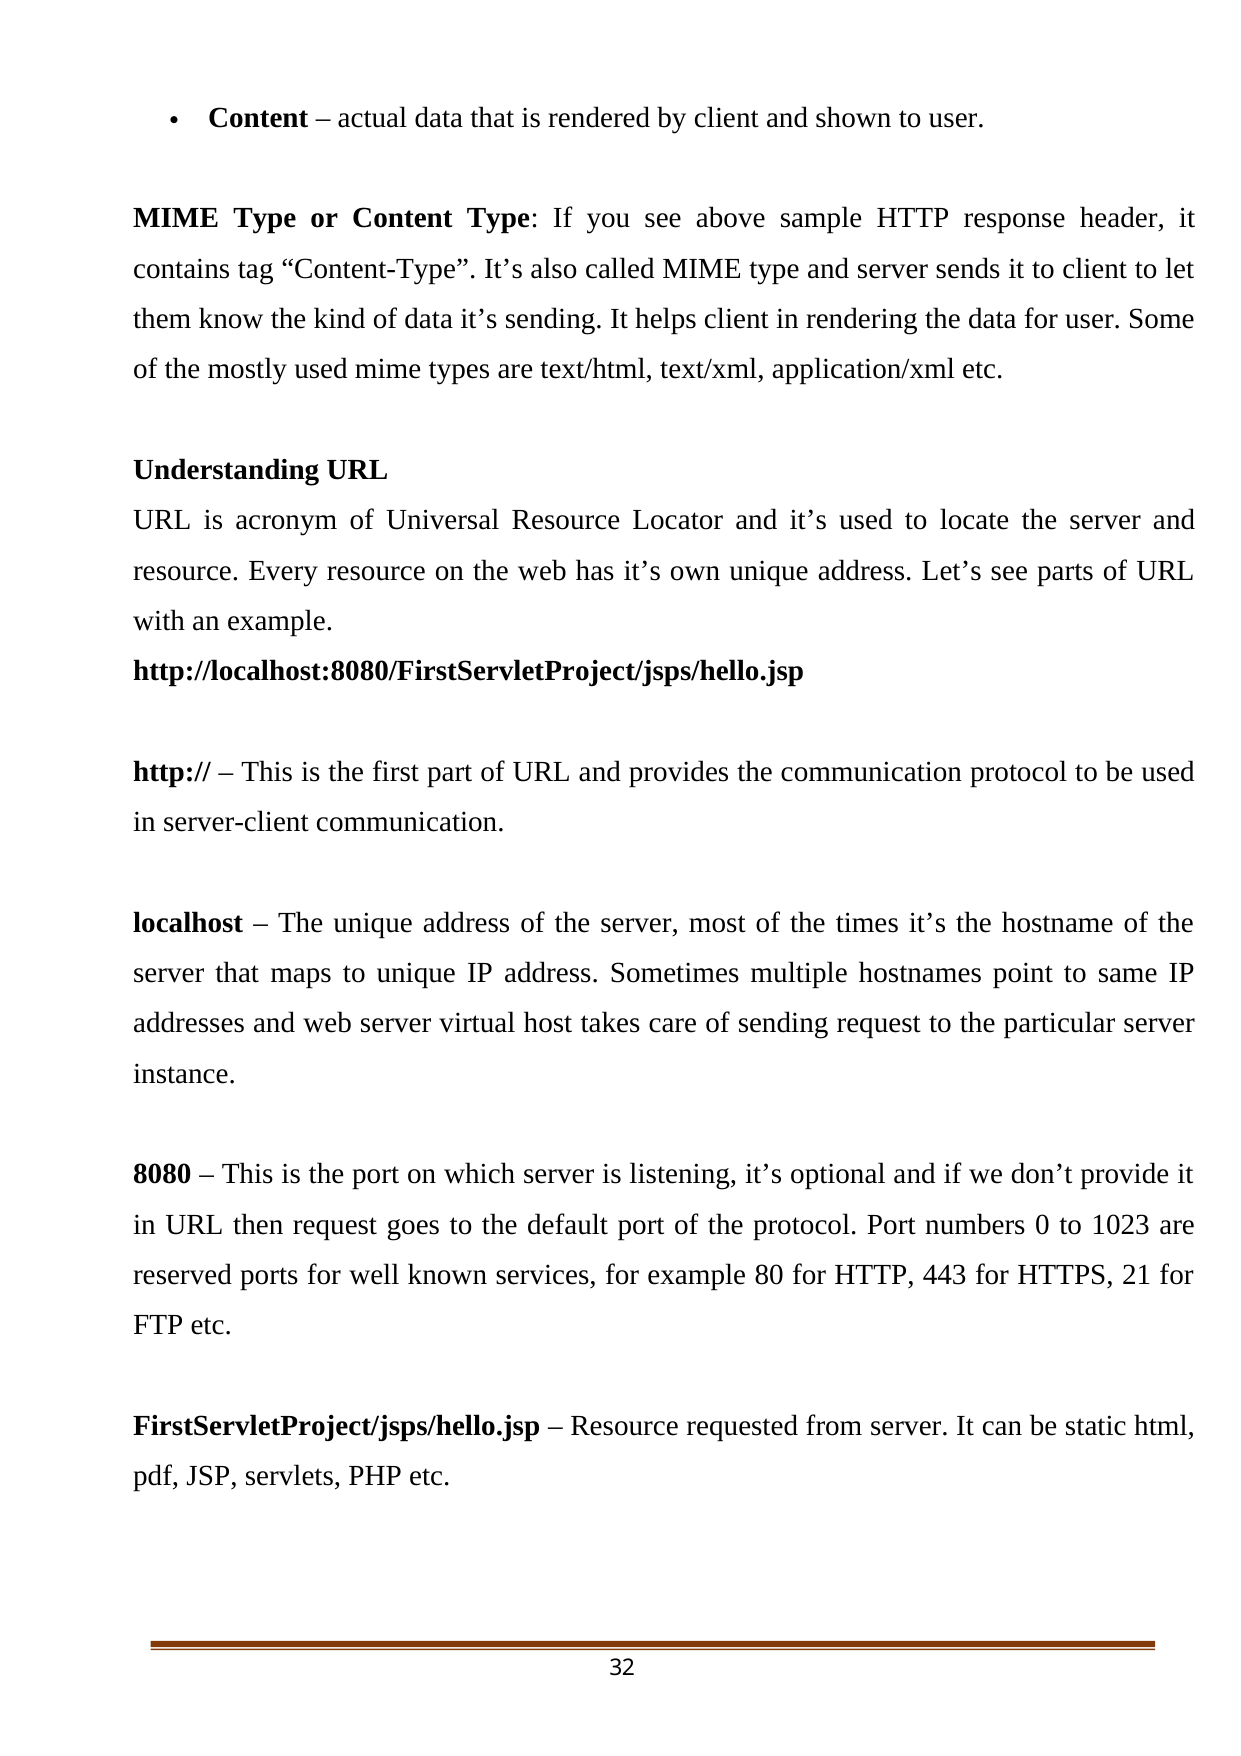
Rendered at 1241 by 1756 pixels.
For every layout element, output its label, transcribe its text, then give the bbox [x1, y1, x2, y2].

text localhost – The unique address of the server, most of the times it’s the hostname of the server that maps to unique IP address. Sometimes multiple hostnames point to same IP addresses and web server virtual host takes care of sending request to the particular server instance. [133, 905, 1196, 1089]
text 8080 – This is the port on which server is listening, it’s optional and if we don’t provide it in URL then request goes to the default port of the protocol. Port numbers 0 to 1023 are reserved ports for well known services, for example 80 for HTTP, 443 for HTTPS, 21 for FTP etc. [133, 1157, 1196, 1341]
text FirstServletProject/jsps/hello.jsp – Resource requested from server. It can be static html, pdf, JSP, servlets, PHP etc. [133, 1408, 1196, 1492]
text MIME Type or Content Type: If you see above sample HTTP response header, it contains tag “Content-Type”. It’s also called MIME type and server sends it to client to let them know the kind of data it’s sending. It helps client in rendering the data for user. Some of the mostly used mime types are text/html, text/xml, application/xml etc. [133, 201, 1196, 385]
subtitle Understanding URL [133, 452, 1196, 486]
text URL is acronym of Universal Resource Locator and it’s used to locate the server and resource. Every resource on the web has it’s own unique address. Let’s see parts of URL with an example. [133, 502, 1196, 637]
list Content – actual data that is rendered by client and shown to user. [170, 100, 1196, 133]
text http://localhost:8080/FirstServletProject/jsps/hello.jsp [133, 653, 1196, 687]
text http:// – This is the first part of URL and provides the communication protocol to be used in server-client communication. [133, 754, 1196, 838]
